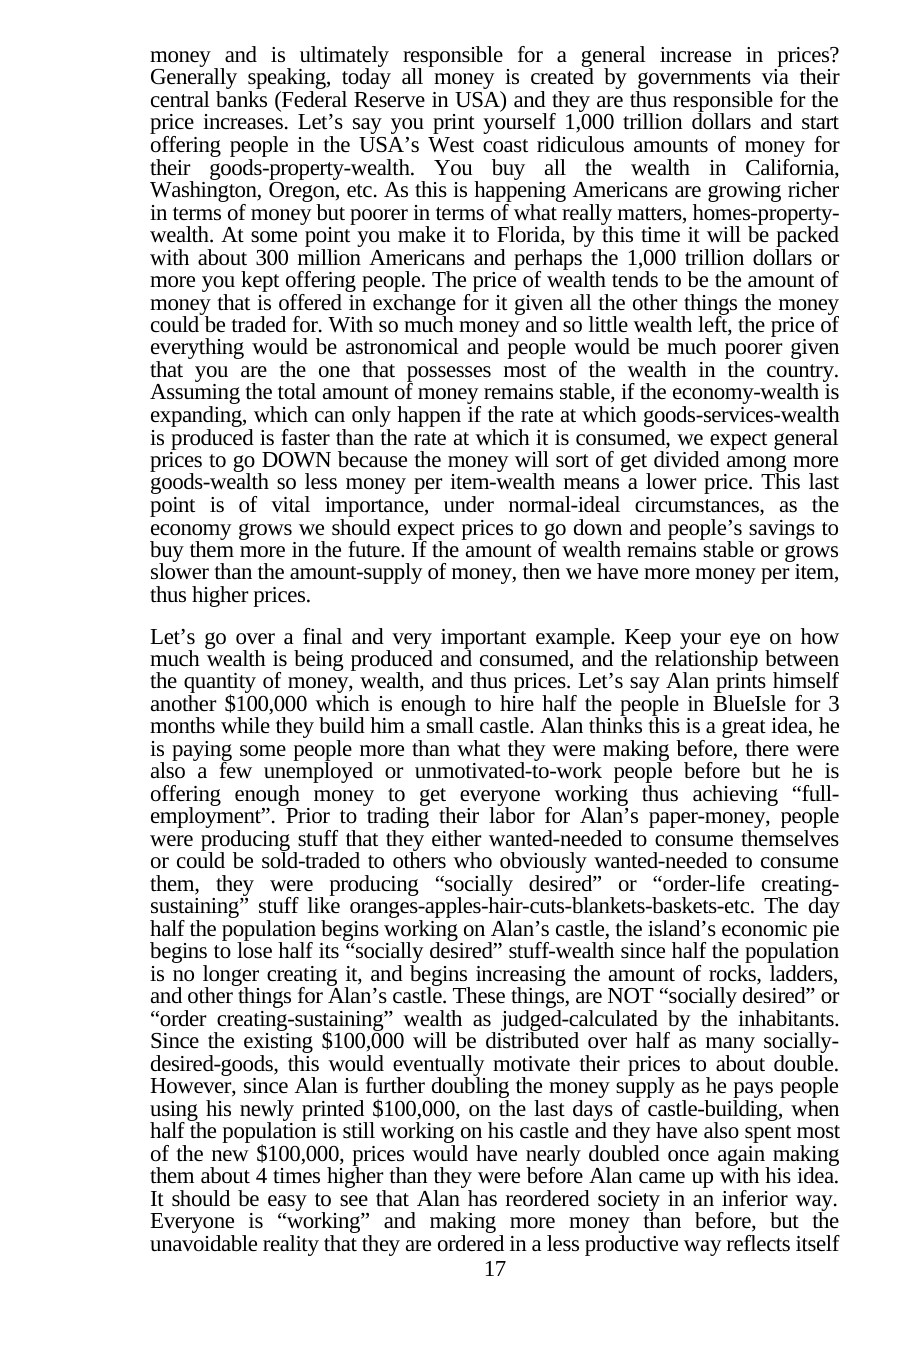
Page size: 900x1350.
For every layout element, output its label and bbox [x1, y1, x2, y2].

text [150, 626, 840, 1256]
text [150, 45, 840, 607]
